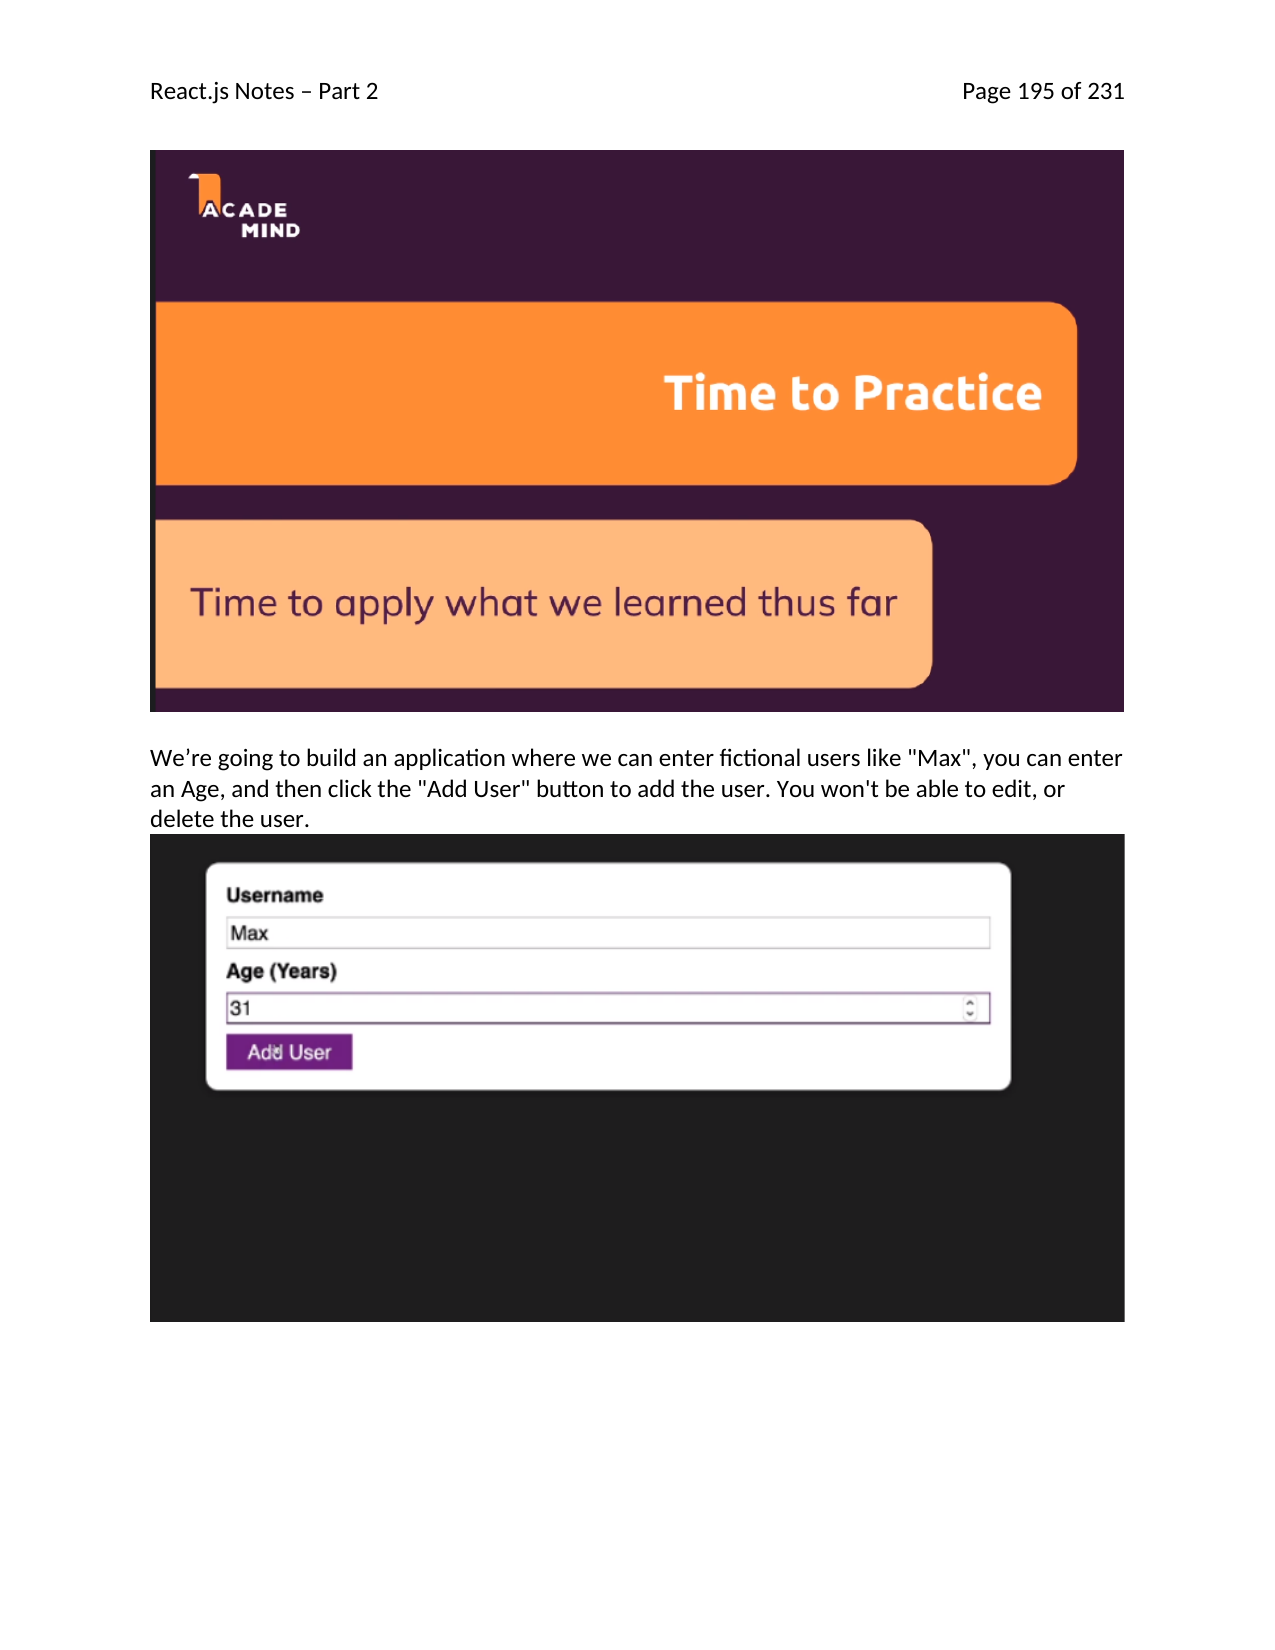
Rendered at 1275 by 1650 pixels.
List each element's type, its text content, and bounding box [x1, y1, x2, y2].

picture [150, 150, 1124, 712]
text We’re going to build an application where we can enter fictional users like "Max", you can enter an Age, and then click the "Add User" button to add the user. You won't be able to edit, or delete the user. [150, 742, 1125, 834]
picture [150, 834, 1125, 1322]
